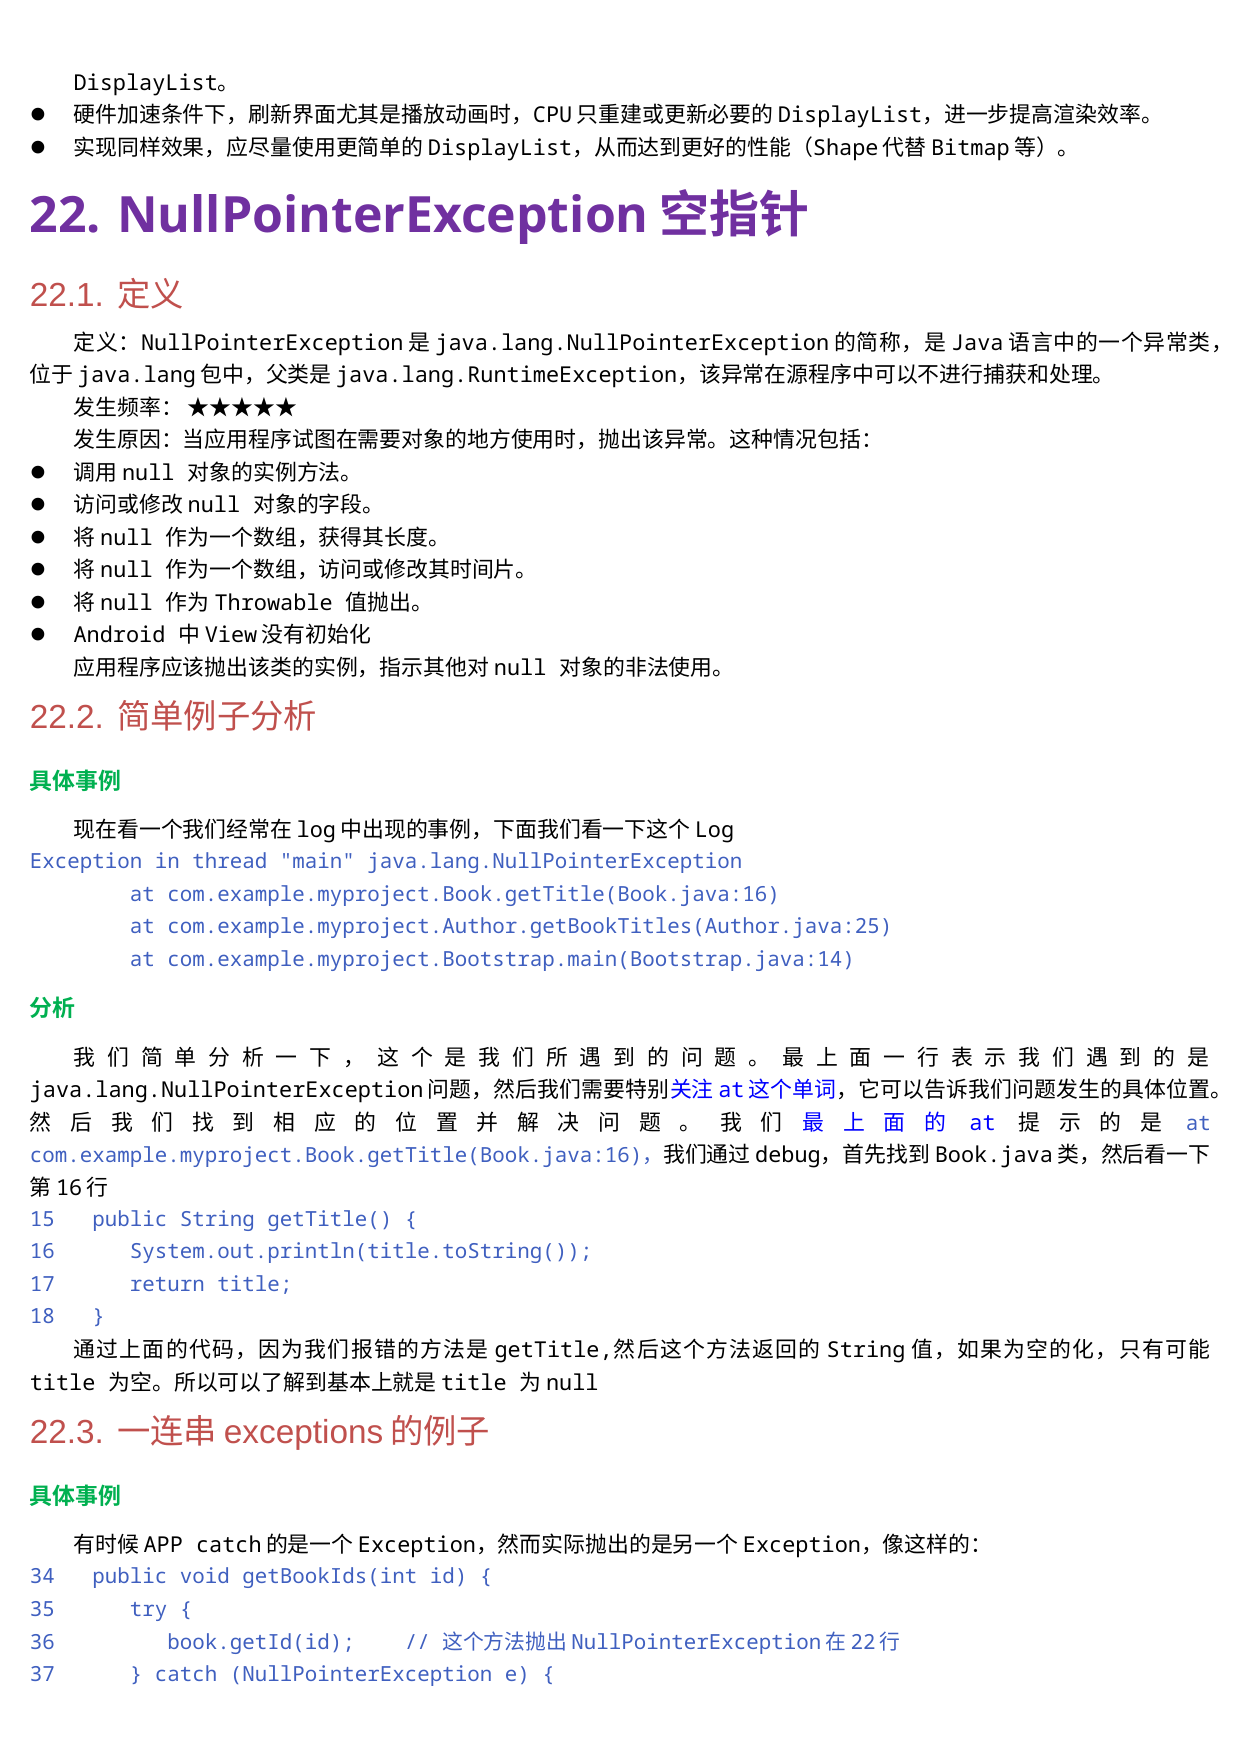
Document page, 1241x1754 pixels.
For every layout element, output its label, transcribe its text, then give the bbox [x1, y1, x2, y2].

list 17 return title; [29, 1267, 1211, 1299]
list at com.example.myproject.Author.getBookTitles(Author.java:25) [29, 909, 1211, 942]
subtitle NullPointerException空指针 [29, 162, 1211, 259]
list Android 中View没有初始化 [29, 617, 1211, 649]
list 分析 [29, 974, 1211, 1039]
text 发生频率： ★★★★★ [29, 389, 1211, 422]
list 37 } catch (NullPointerException e) { [29, 1657, 1211, 1689]
subtitle 定义 [29, 259, 1211, 324]
text 我们简单分析一下，这个是我们所遇到的问题。最上面一行表示我们遇到的是java.lang.NullPointerException问题，然后我们需要特别关注at这个单词，它可以告诉我们问题发生的具体位置。然后我们找到相应的位置并解决问题。我们最上面的at提示的是at com.example.myproject.Book.getTitle(Book.java:16)，我们通过debug，首先找到Book.java类，然后看一下第16行 [29, 1039, 1211, 1202]
list at com.example.myproject.Bootstrap.main(Bootstrap.java:14) [29, 942, 1211, 974]
list 访问或修改 null 对象的字段。 [29, 487, 1211, 519]
list 35 try { [29, 1592, 1211, 1624]
text 定义：NullPointerException是java.lang.NullPointerException的简称，是Java语言中的一个异常类，位于java.lang包中，父类是java.lang.RuntimeException，该异常在源程序中可以不进行捕获和处理。 [29, 324, 1211, 389]
list Exception in thread "main" java.lang.NullPointerException [29, 844, 1211, 877]
list 实现同样效果，应尽量使用更简单的DisplayList，从而达到更好的性能（Shape代替Bitmap等）。 [29, 129, 1211, 162]
text 有时候APP catch的是一个Exception，然而实际抛出的是另一个Exception，像这样的： [29, 1527, 1211, 1559]
list at com.example.myproject.Book.getTitle(Book.java:16) [29, 877, 1211, 909]
list 调用 null 对象的实例方法。 [29, 454, 1211, 487]
subtitle 一连串exceptions的例子 [29, 1397, 1211, 1462]
text 现在看一个我们经常在log中出现的事例，下面我们看一下这个Log [29, 812, 1211, 844]
list 36 book.getId(id); // 这个方法抛出NullPointerException在22行 [29, 1624, 1211, 1657]
list 硬件加速条件下，刷新界面尤其是播放动画时，CPU只重建或更新必要的DisplayList，进一步提高渲染效率。 [29, 97, 1211, 129]
list 16 System.out.println(title.toString()); [29, 1234, 1211, 1267]
list 将 null 作为一个数组，访问或修改其时间片。 [29, 552, 1211, 584]
subtitle 简单例子分析 [29, 682, 1211, 747]
list 将 null 作为一个数组，获得其长度。 [29, 519, 1211, 552]
list 具体事例 [29, 1462, 1211, 1527]
text 通过上面的代码，因为我们报错的方法是getTitle,然后这个方法返回的String值，如果为空的化，只有可能title 为空。所以可以了解到基本上就是title 为null [29, 1332, 1211, 1397]
text 应用程序应该抛出该类的实例，指示其他对 null 对象的非法使用。 [29, 649, 1211, 682]
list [29, 64, 1211, 97]
list 将 null 作为 Throwable 值抛出。 [29, 584, 1211, 617]
list 15 public String getTitle() { [29, 1202, 1211, 1234]
list 34 public void getBookIds(int id) { [29, 1559, 1211, 1592]
list 18 } [29, 1299, 1211, 1332]
list 具体事例 [29, 747, 1211, 812]
text 发生原因：当应用程序试图在需要对象的地方使用时，抛出该异常。这种情况包括： [29, 422, 1211, 454]
